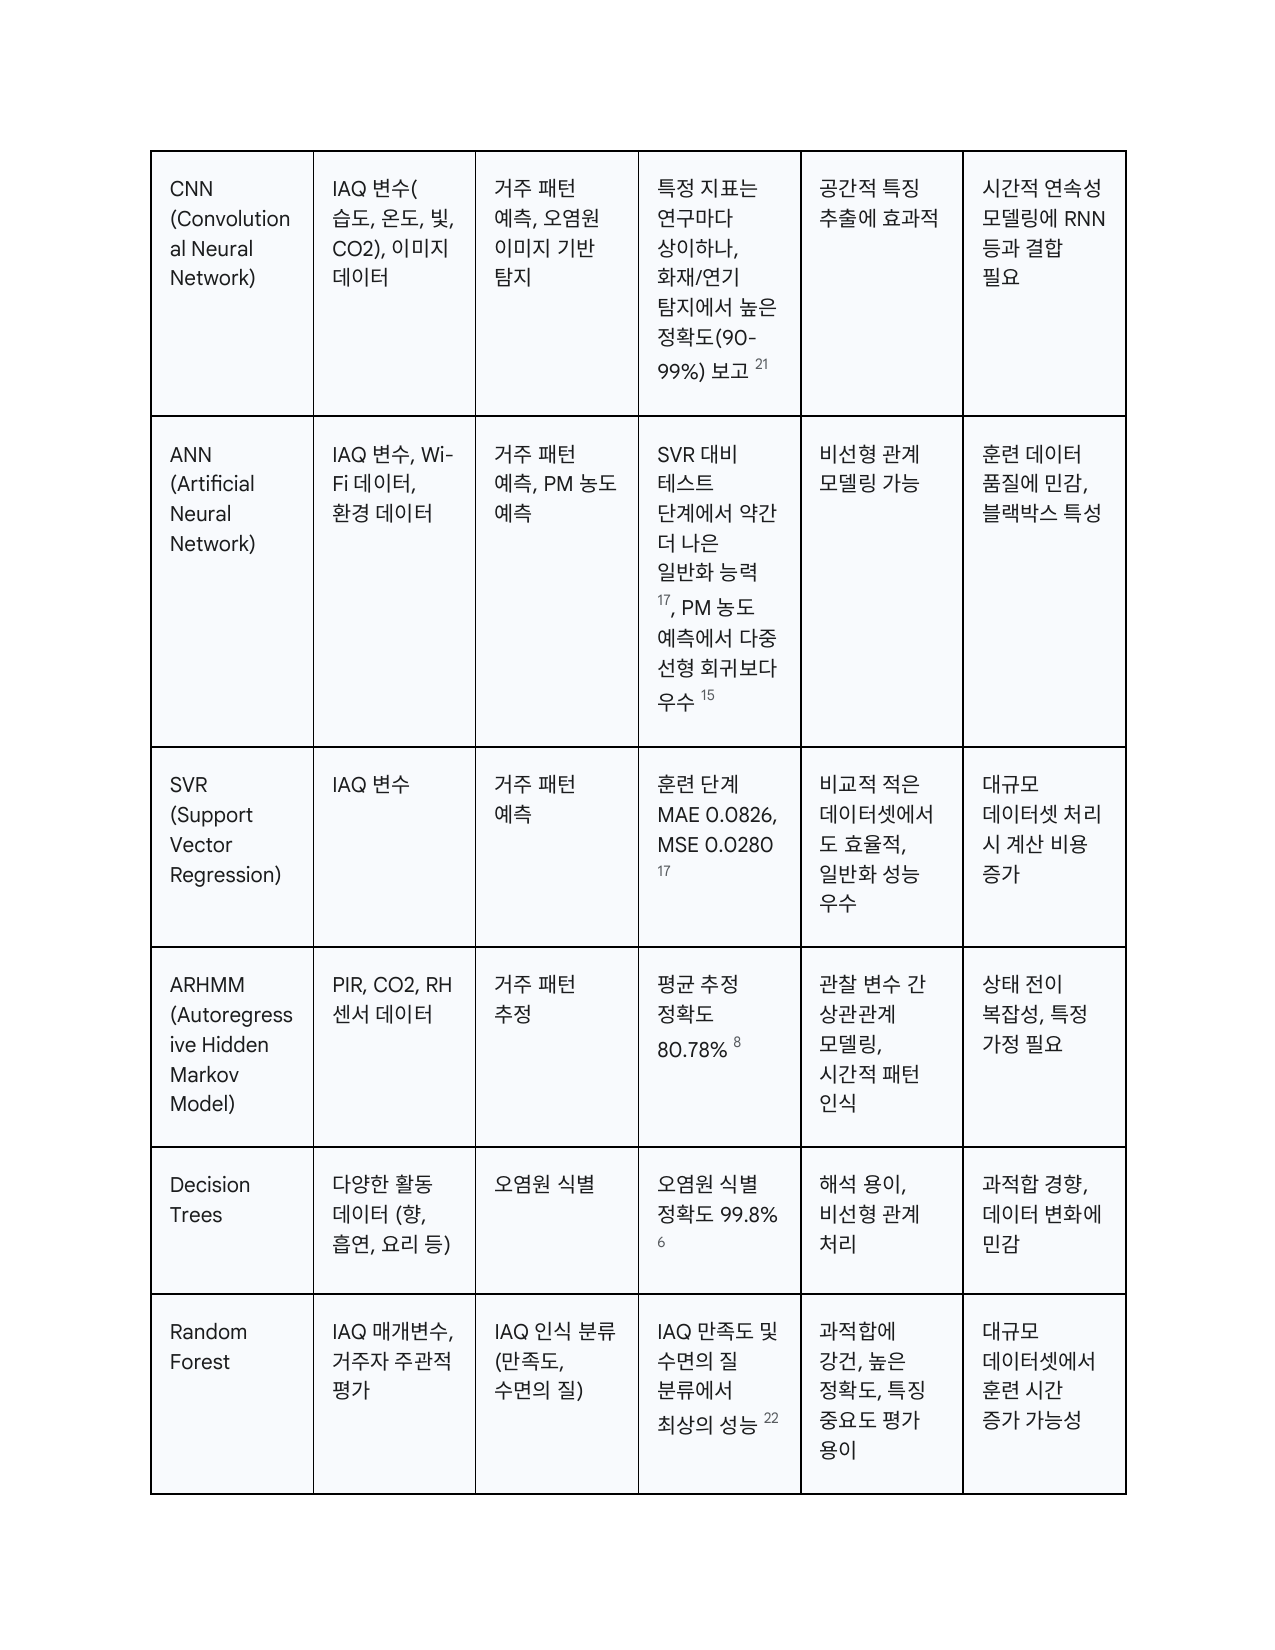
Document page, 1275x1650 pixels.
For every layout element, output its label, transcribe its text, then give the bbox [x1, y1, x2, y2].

table_cell IAQ 매개변수, 거주자 주관적 평가 [314, 1295, 475, 1493]
table_cell ARHMM (Autoregressive Hidden Markov Model) [152, 948, 313, 1146]
table_cell IAQ 변수(습도, 온도, 빛, CO2​), 이미지 데이터 [314, 152, 475, 415]
table_cell 다양한 활동 데이터 (향, 흡연, 요리 등) [314, 1148, 475, 1293]
table_cell 오염원 식별 [476, 1148, 638, 1293]
table_cell PIR, CO2​, RH 센서 데이터 [314, 948, 475, 1146]
table_cell 특정 지표는 연구마다 상이하나, 화재/연기 탐지에서 높은 정확도(90-99%) 보고 21 [639, 152, 800, 415]
table_cell 거주 패턴 예측 [476, 748, 638, 946]
table_cell 대규모 데이터셋에서 훈련 시간 증가 가능성 [964, 1295, 1125, 1493]
table_cell 거주 패턴 예측, PM 농도 예측 [476, 417, 638, 746]
table_cell 훈련 데이터 품질에 민감, 블랙박스 특성 [964, 417, 1125, 746]
table_cell SVR (Support Vector Regression) [152, 748, 313, 946]
table_cell 평균 추정 정확도 80.78% 8 [639, 948, 800, 1146]
table_cell 비선형 관계 모델링 가능 [802, 417, 962, 746]
table_cell 관찰 변수 간 상관관계 모델링, 시간적 패턴 인식 [802, 948, 962, 1146]
table_cell SVR 대비 테스트 단계에서 약간 더 나은 일반화 능력 17, PM 농도 예측에서 다중 선형 회귀보다 우수 15 [639, 417, 800, 746]
table_cell ANN (Artificial Neural Network) [152, 417, 313, 746]
table_cell 비교적 적은 데이터셋에서도 효율적, 일반화 성능 우수 [802, 748, 962, 946]
table_cell 공간적 특징 추출에 효과적 [802, 152, 962, 415]
table_cell 거주 패턴 예측, 오염원 이미지 기반 탐지 [476, 152, 638, 415]
table_cell Decision Trees [152, 1148, 313, 1293]
table_cell IAQ 인식 분류 (만족도, 수면의 질) [476, 1295, 638, 1493]
table_cell 과적합 경향, 데이터 변화에 민감 [964, 1148, 1125, 1293]
table_cell 거주 패턴 추정 [476, 948, 638, 1146]
table_cell Random Forest [152, 1295, 313, 1493]
table_cell 과적합에 강건, 높은 정확도, 특징 중요도 평가 용이 [802, 1295, 962, 1493]
table_cell 시간적 연속성 모델링에 RNN 등과 결합 필요 [964, 152, 1125, 415]
table_cell 훈련 단계 MAE 0.0826, MSE 0.0280 17 [639, 748, 800, 946]
table_cell 오염원 식별 정확도 99.8% 6 [639, 1148, 800, 1293]
table_cell 대규모 데이터셋 처리 시 계산 비용 증가 [964, 748, 1125, 946]
table_cell 상태 전이 복잡성, 특정 가정 필요 [964, 948, 1125, 1146]
table_cell CNN (Convolutional Neural Network) [152, 152, 313, 415]
table_cell IAQ 변수, Wi-Fi 데이터, 환경 데이터 [314, 417, 475, 746]
table_cell 해석 용이, 비선형 관계 처리 [802, 1148, 962, 1293]
table_cell IAQ 만족도 및 수면의 질 분류에서 최상의 성능 22 [639, 1295, 800, 1493]
table_cell IAQ 변수 [314, 748, 475, 946]
